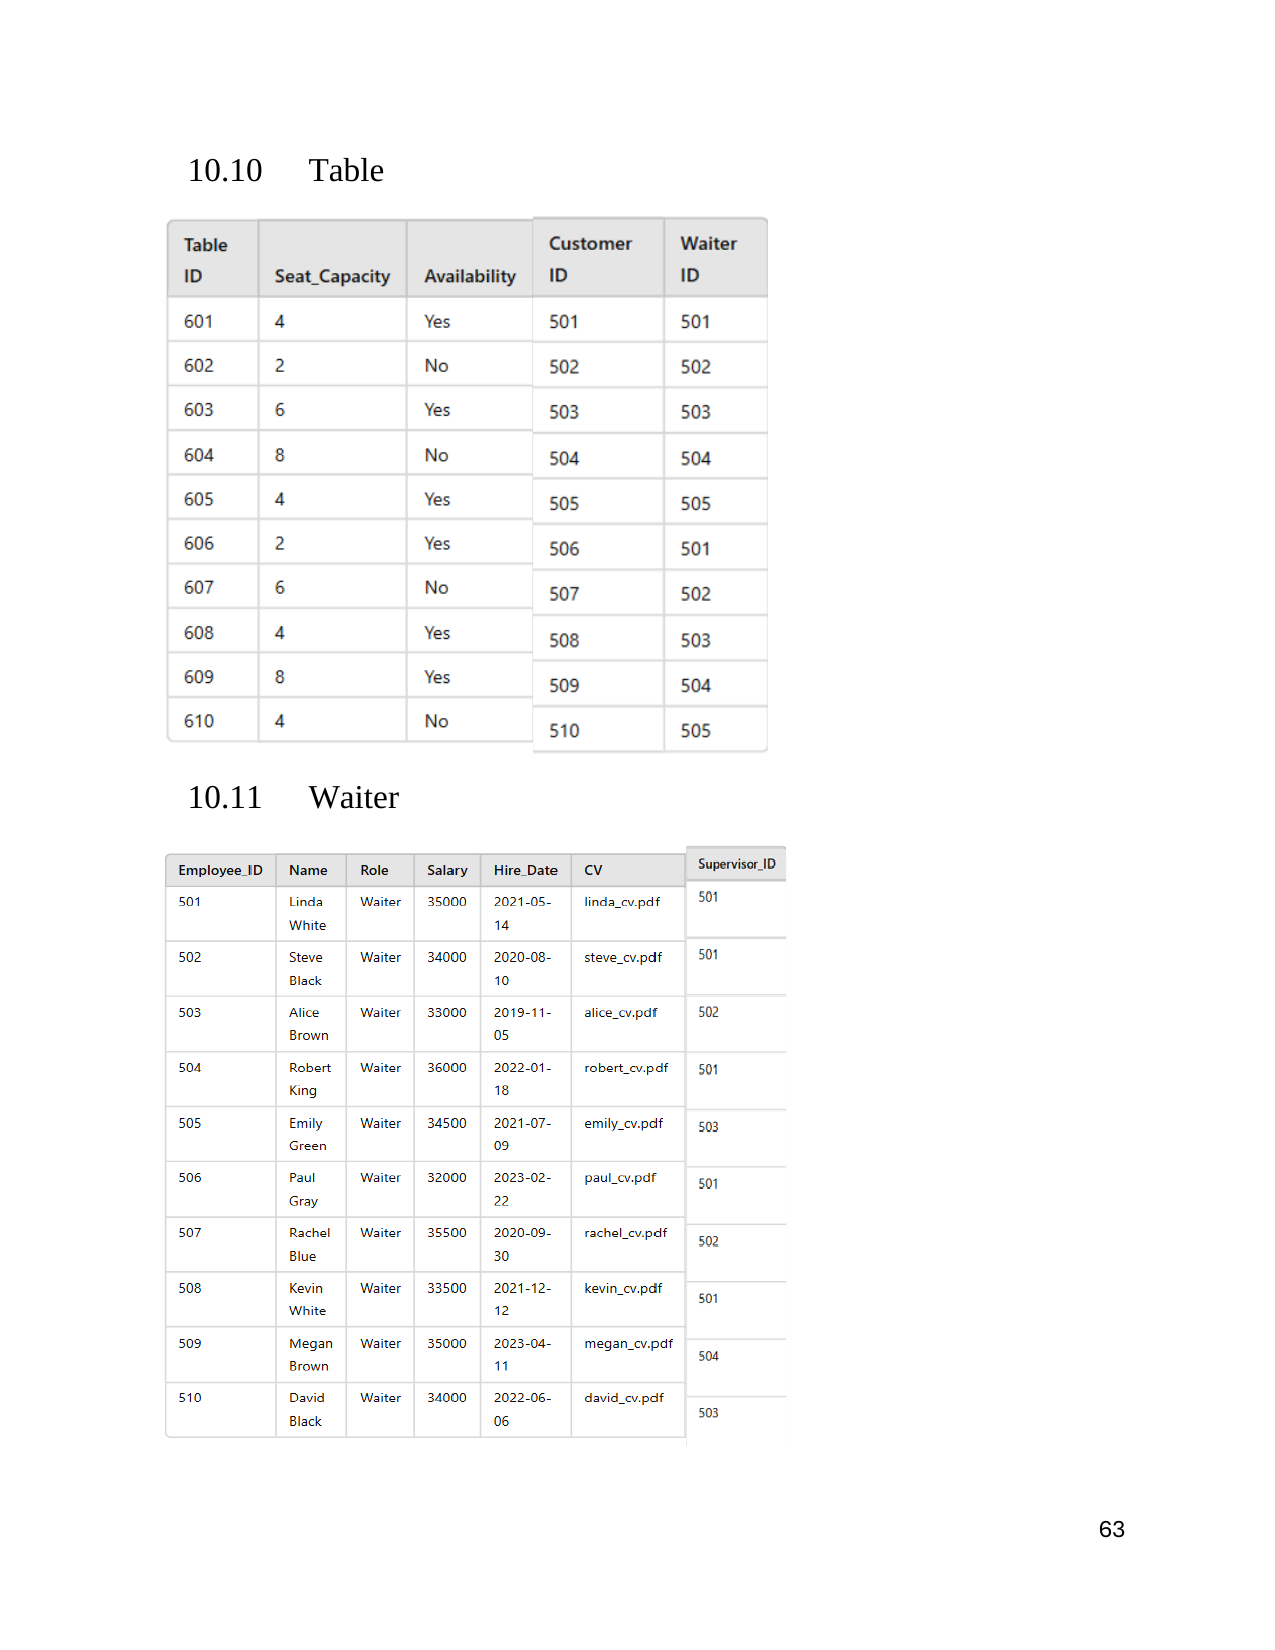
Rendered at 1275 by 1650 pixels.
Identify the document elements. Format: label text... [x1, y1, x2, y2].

picture [150, 215, 768, 756]
subtitle Waiter [187, 777, 1125, 815]
subtitle Table [187, 150, 1125, 188]
picture [150, 842, 787, 1446]
